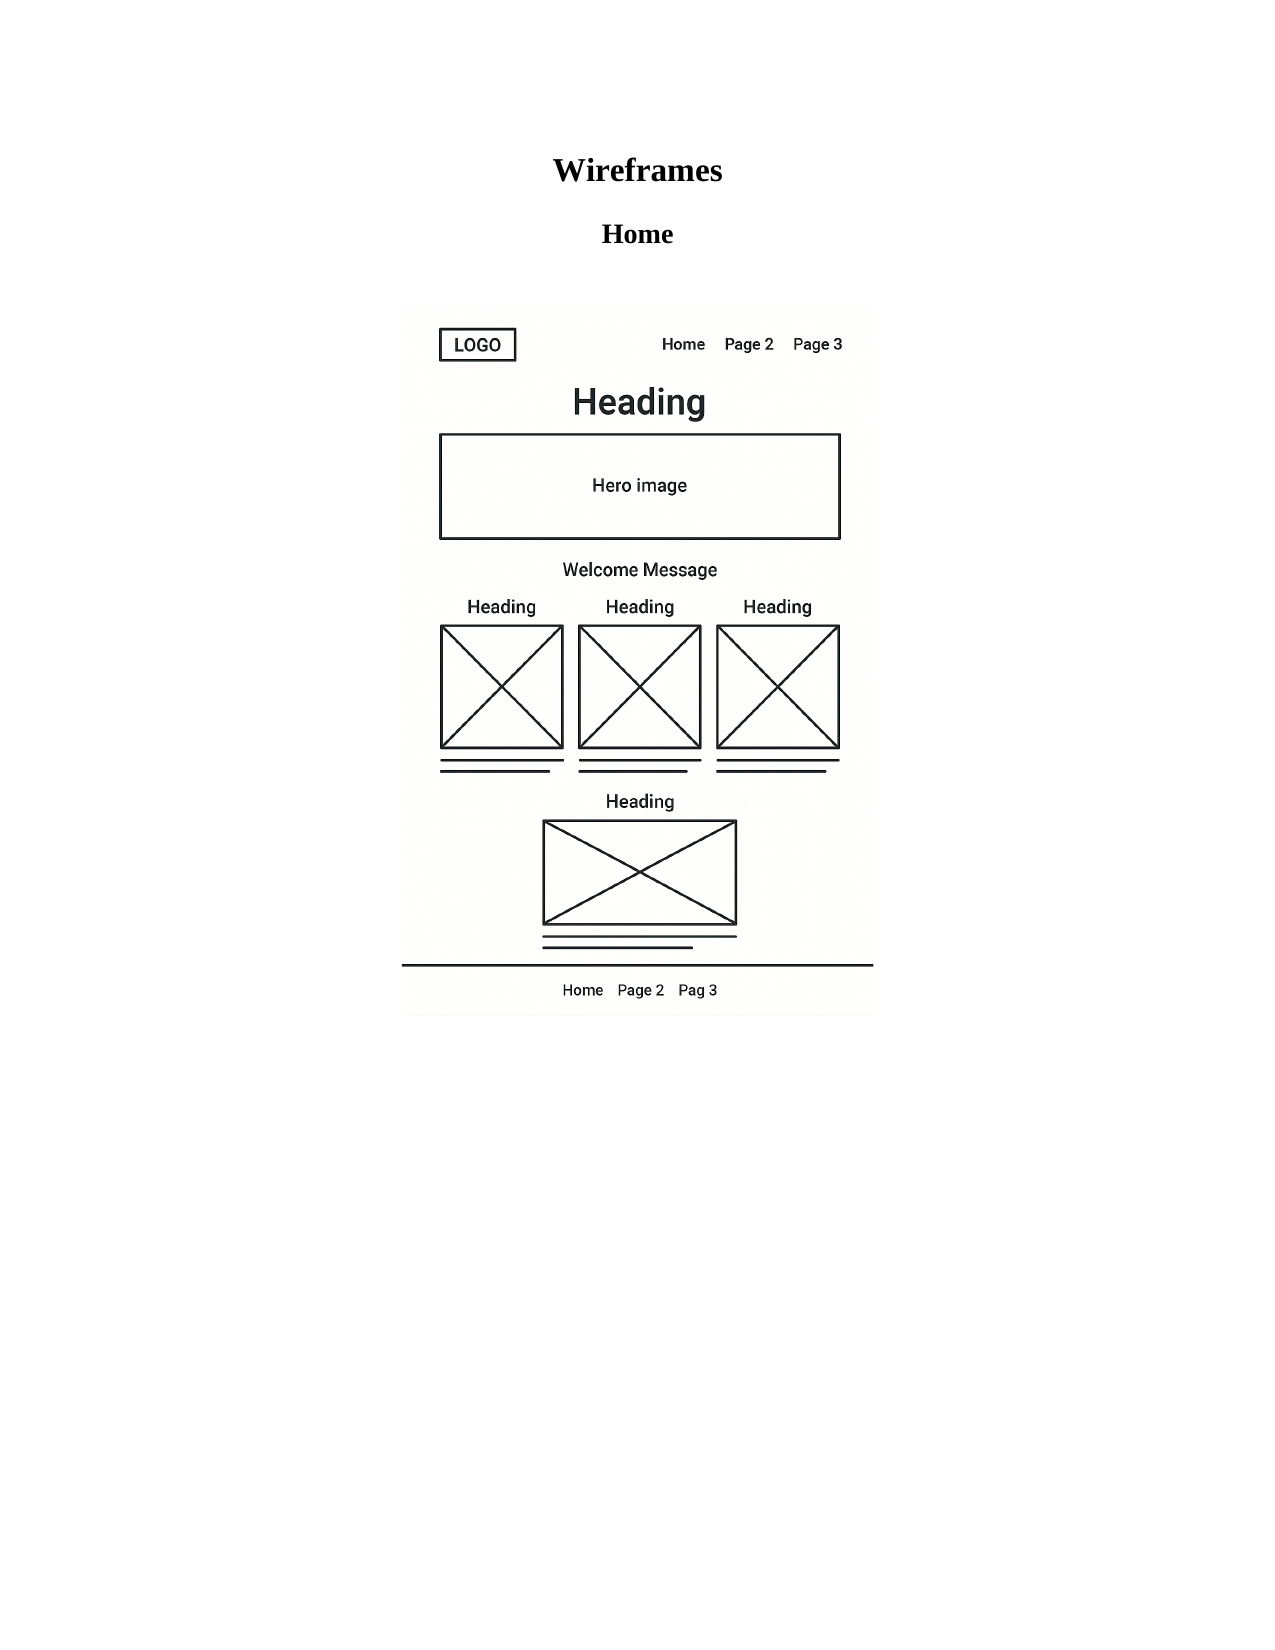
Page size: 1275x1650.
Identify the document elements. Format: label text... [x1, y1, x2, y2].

picture [401, 307, 874, 1016]
subtitle Home [150, 217, 1125, 250]
text Wireframes [150, 150, 1125, 188]
